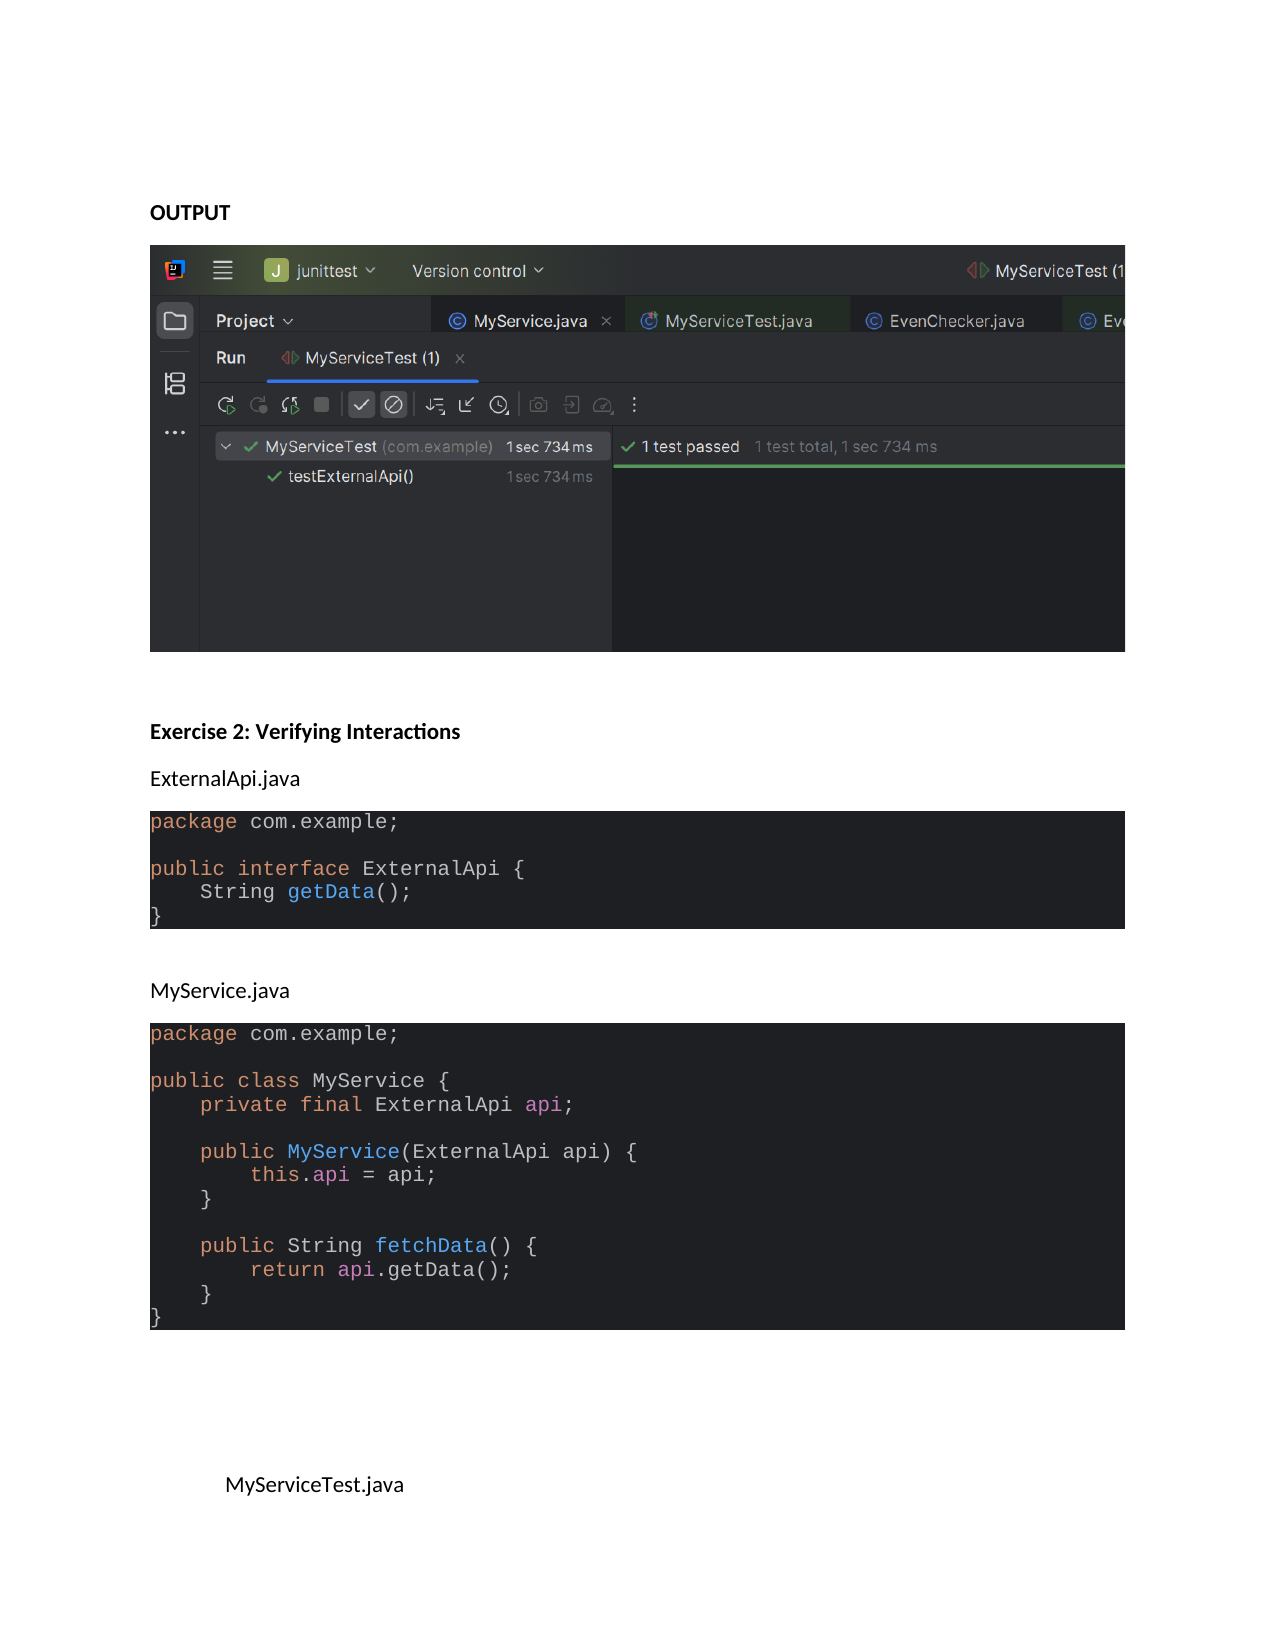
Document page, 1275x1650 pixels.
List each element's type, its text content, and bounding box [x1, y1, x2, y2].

picture [150, 245, 1125, 652]
text MyServiceTest.java [225, 1471, 1125, 1499]
text OUTPUT [150, 198, 1125, 227]
text ExternalApi.java [150, 764, 1125, 792]
text MyService.java [150, 976, 1125, 1004]
text Exercise 2: Verifying Interactions [150, 717, 1125, 745]
text package com.example; public interface ExternalApi { String getData(); } [150, 811, 1125, 929]
text package com.example; public class MyService { private final ExternalApi api; public MyService(ExternalApi api) { this.api = api; } public String fetchData() { return api.getData(); } } [150, 1023, 1125, 1330]
